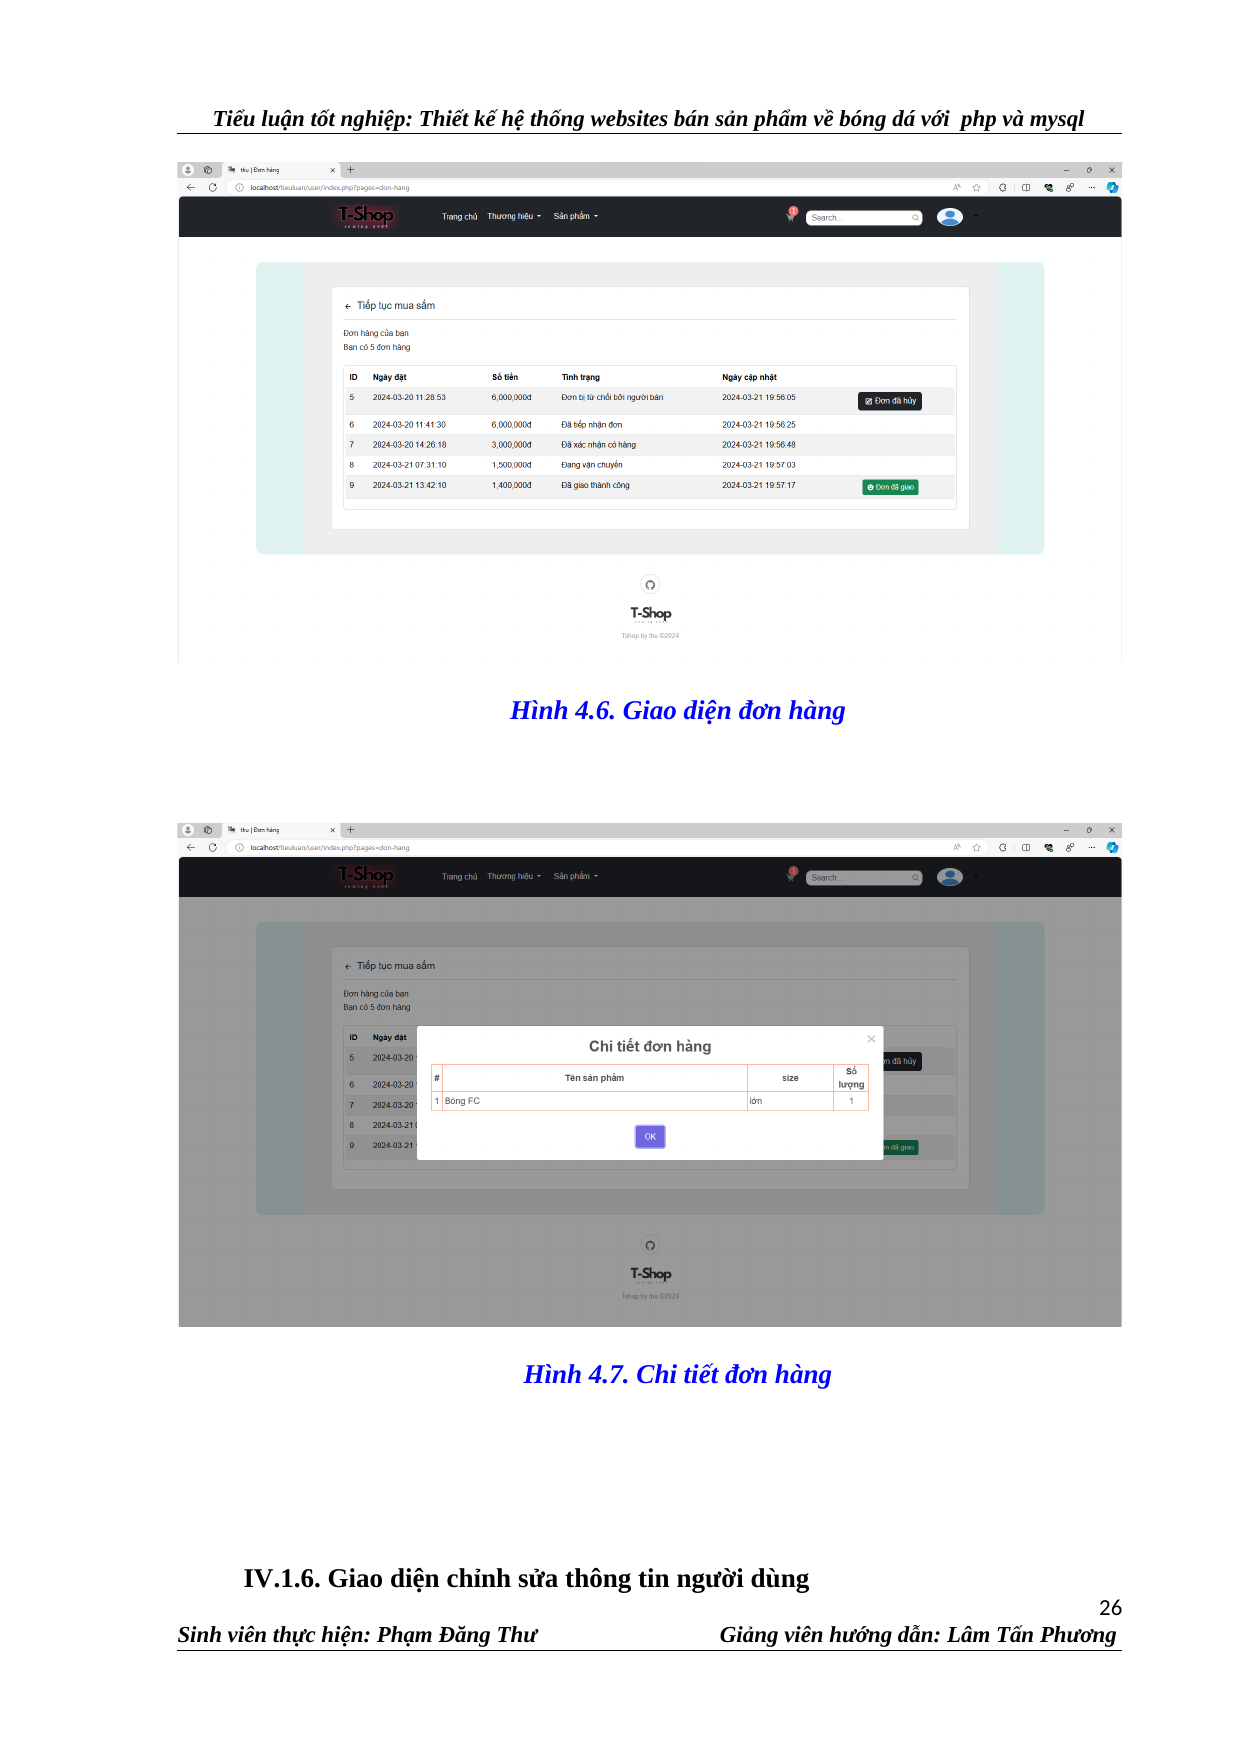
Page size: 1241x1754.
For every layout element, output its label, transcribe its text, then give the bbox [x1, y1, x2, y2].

text Hình 4.7. Chi tiết đơn hàng [177, 1358, 1122, 1389]
text IV.1.6. Giao diện chỉnh sửa thông tin người dùng [206, 1562, 1122, 1593]
picture [177, 823, 1123, 1327]
picture [177, 162, 1123, 663]
text Hình 4.6. Giao diện đơn hàng [177, 694, 1122, 726]
